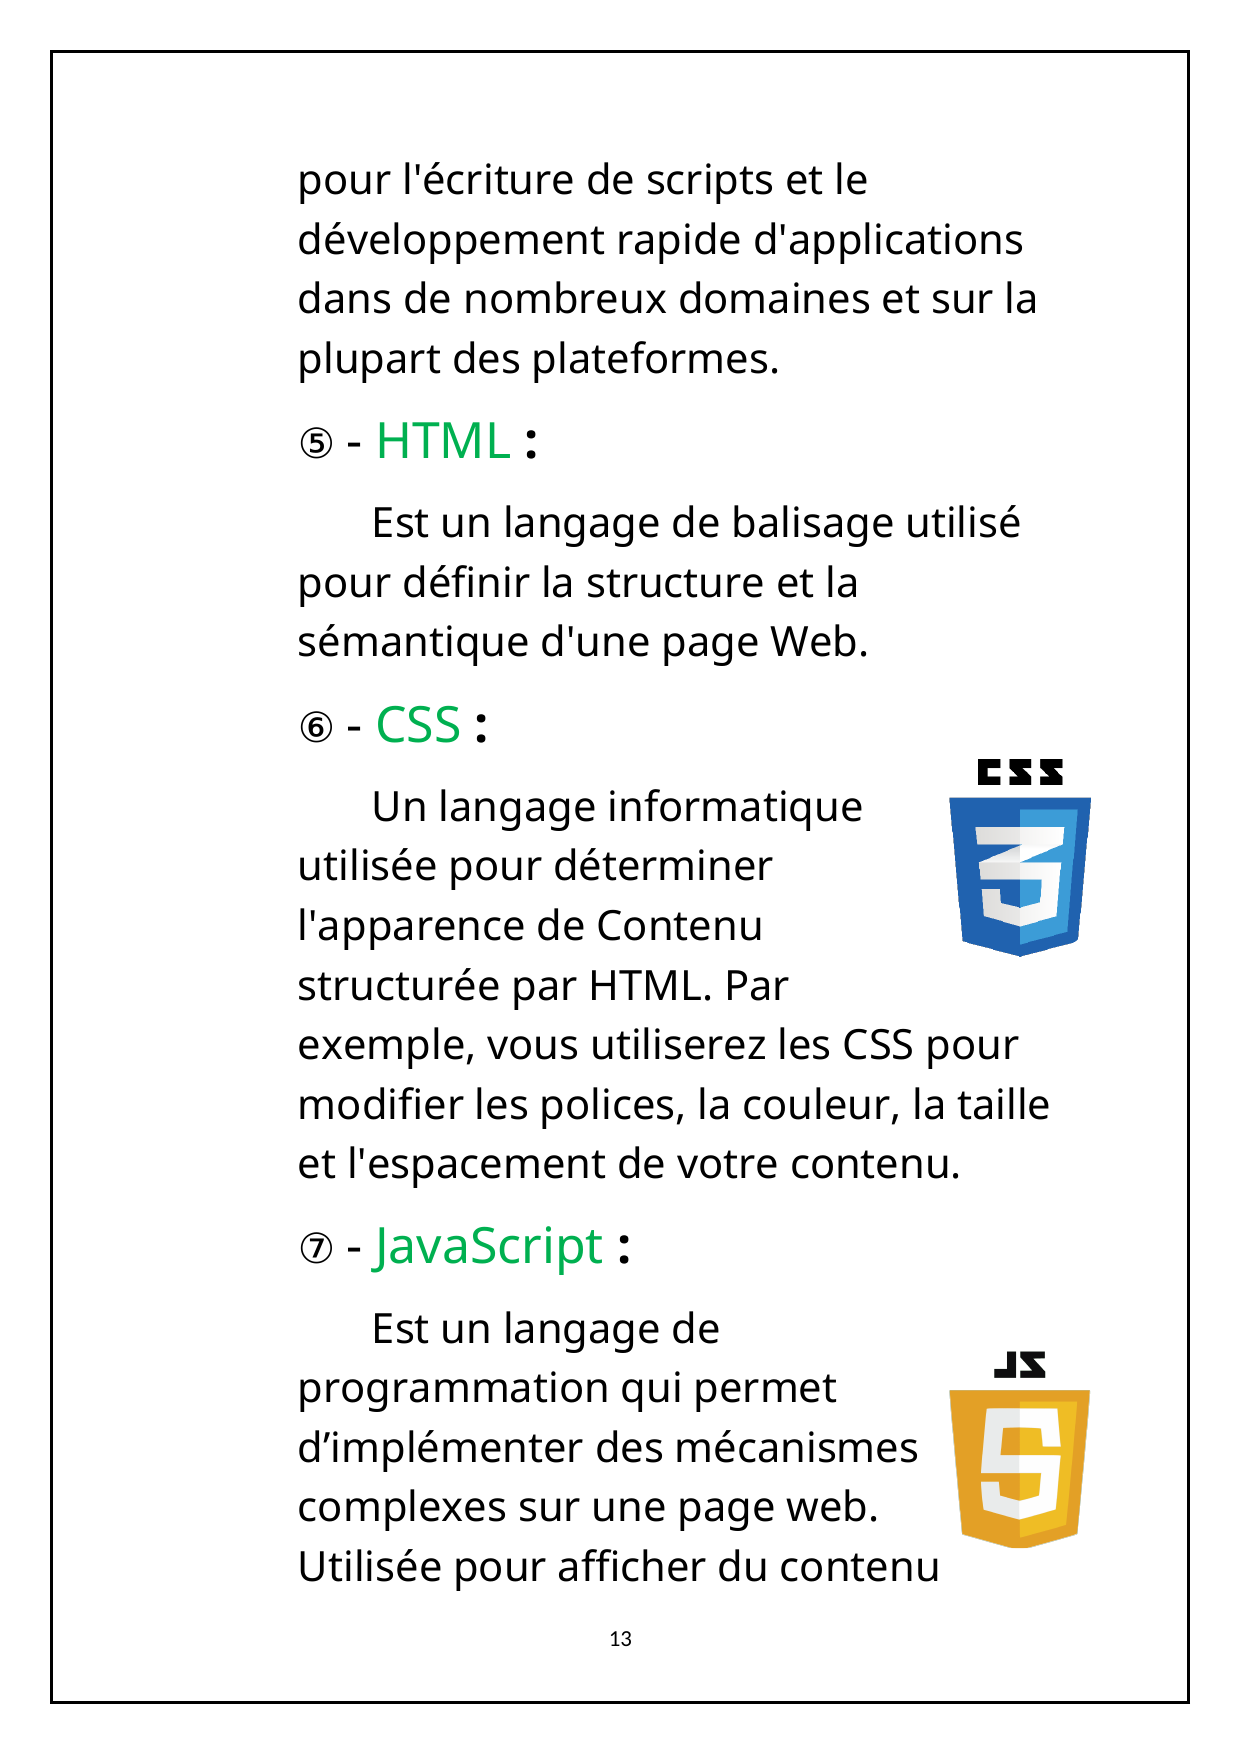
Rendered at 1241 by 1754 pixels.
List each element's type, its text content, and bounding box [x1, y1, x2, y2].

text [298, 1298, 1090, 1594]
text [298, 150, 1090, 386]
picture [939, 1351, 1100, 1548]
text ⑦ - JavaScript : [224, 1210, 1090, 1278]
text Est un langage de balisage utilisé pour définir la structure et la sémantique d'une page Web. [298, 493, 1090, 669]
text Un langage informatique utilisée pour déterminer l'apparence de Contenu structurée par HTML. Par exemple, vous utiliserez les CSS pour modifier les polices, la couleur, la taille et l'espacement de votre contenu. [298, 777, 1090, 1191]
text ⑥ - CSS : [224, 688, 1090, 757]
picture [941, 750, 1098, 961]
text ⑤ - HTML : [224, 405, 1090, 473]
